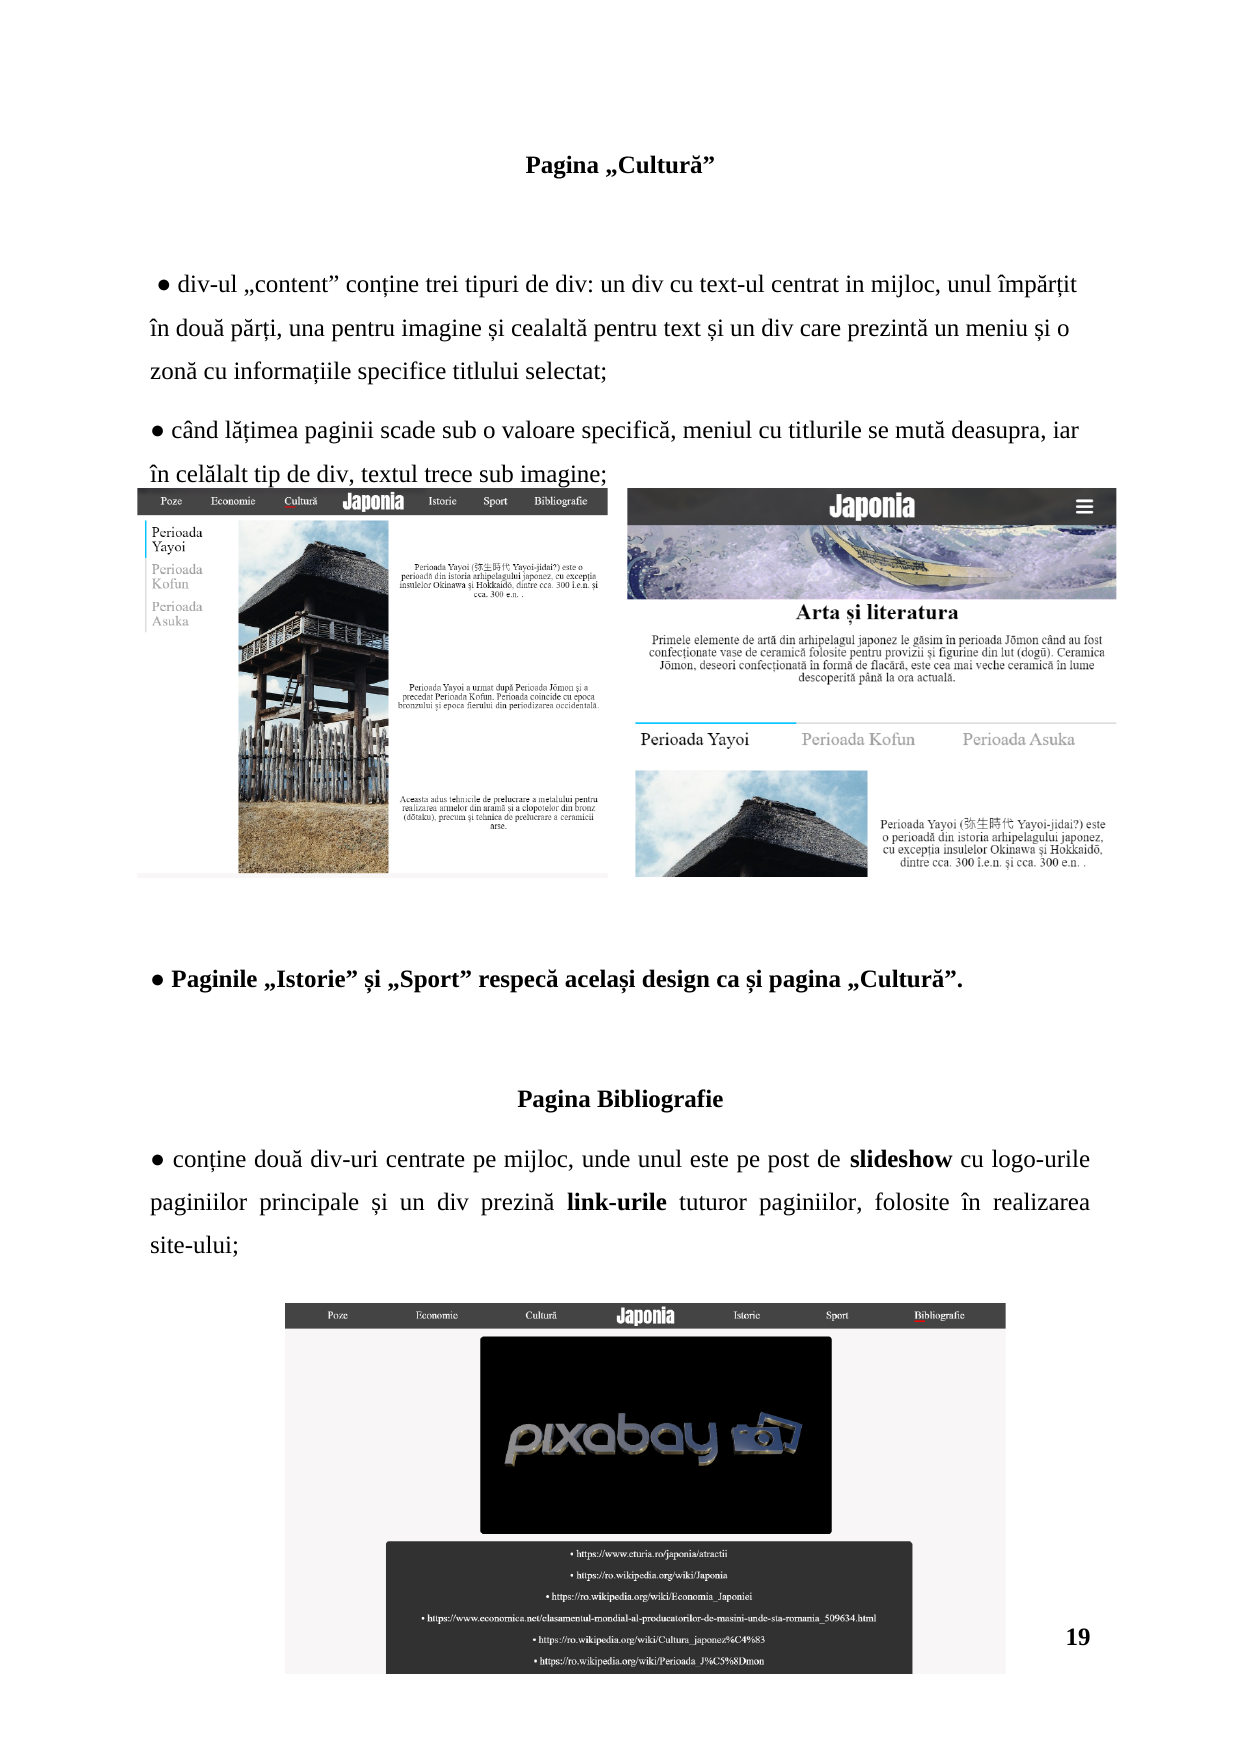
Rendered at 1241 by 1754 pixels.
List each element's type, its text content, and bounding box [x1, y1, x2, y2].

picture [283, 1303, 1005, 1673]
picture [135, 488, 608, 876]
text Pagina Bibliografie [150, 1084, 1090, 1113]
text ● conține două div-uri centrate pe mijloc, unde unul este pe post de slideshow cu logo-urile paginiilor principale și un div prezină link-urile tuturor paginiilor, folosite în realizarea site-ului; [150, 1144, 1090, 1259]
picture [625, 488, 1117, 876]
text Pagina „Cultură” [150, 150, 1090, 179]
text ● când lățimea paginii scade sub o valoare specifică, meniul cu titlurile se mută deasupra, iar în celălalt tip de div, textul trece sub imagine; [150, 416, 1090, 488]
text ● div-ul „content” conține trei tipuri de div: un div cu text-ul centrat in mijloc, unul împărțit în două părți, una pentru imagine și cealaltă pentru text și un div care prezintă un meniu și o zonă cu informațiile specifice titlului selectat; [150, 269, 1090, 384]
